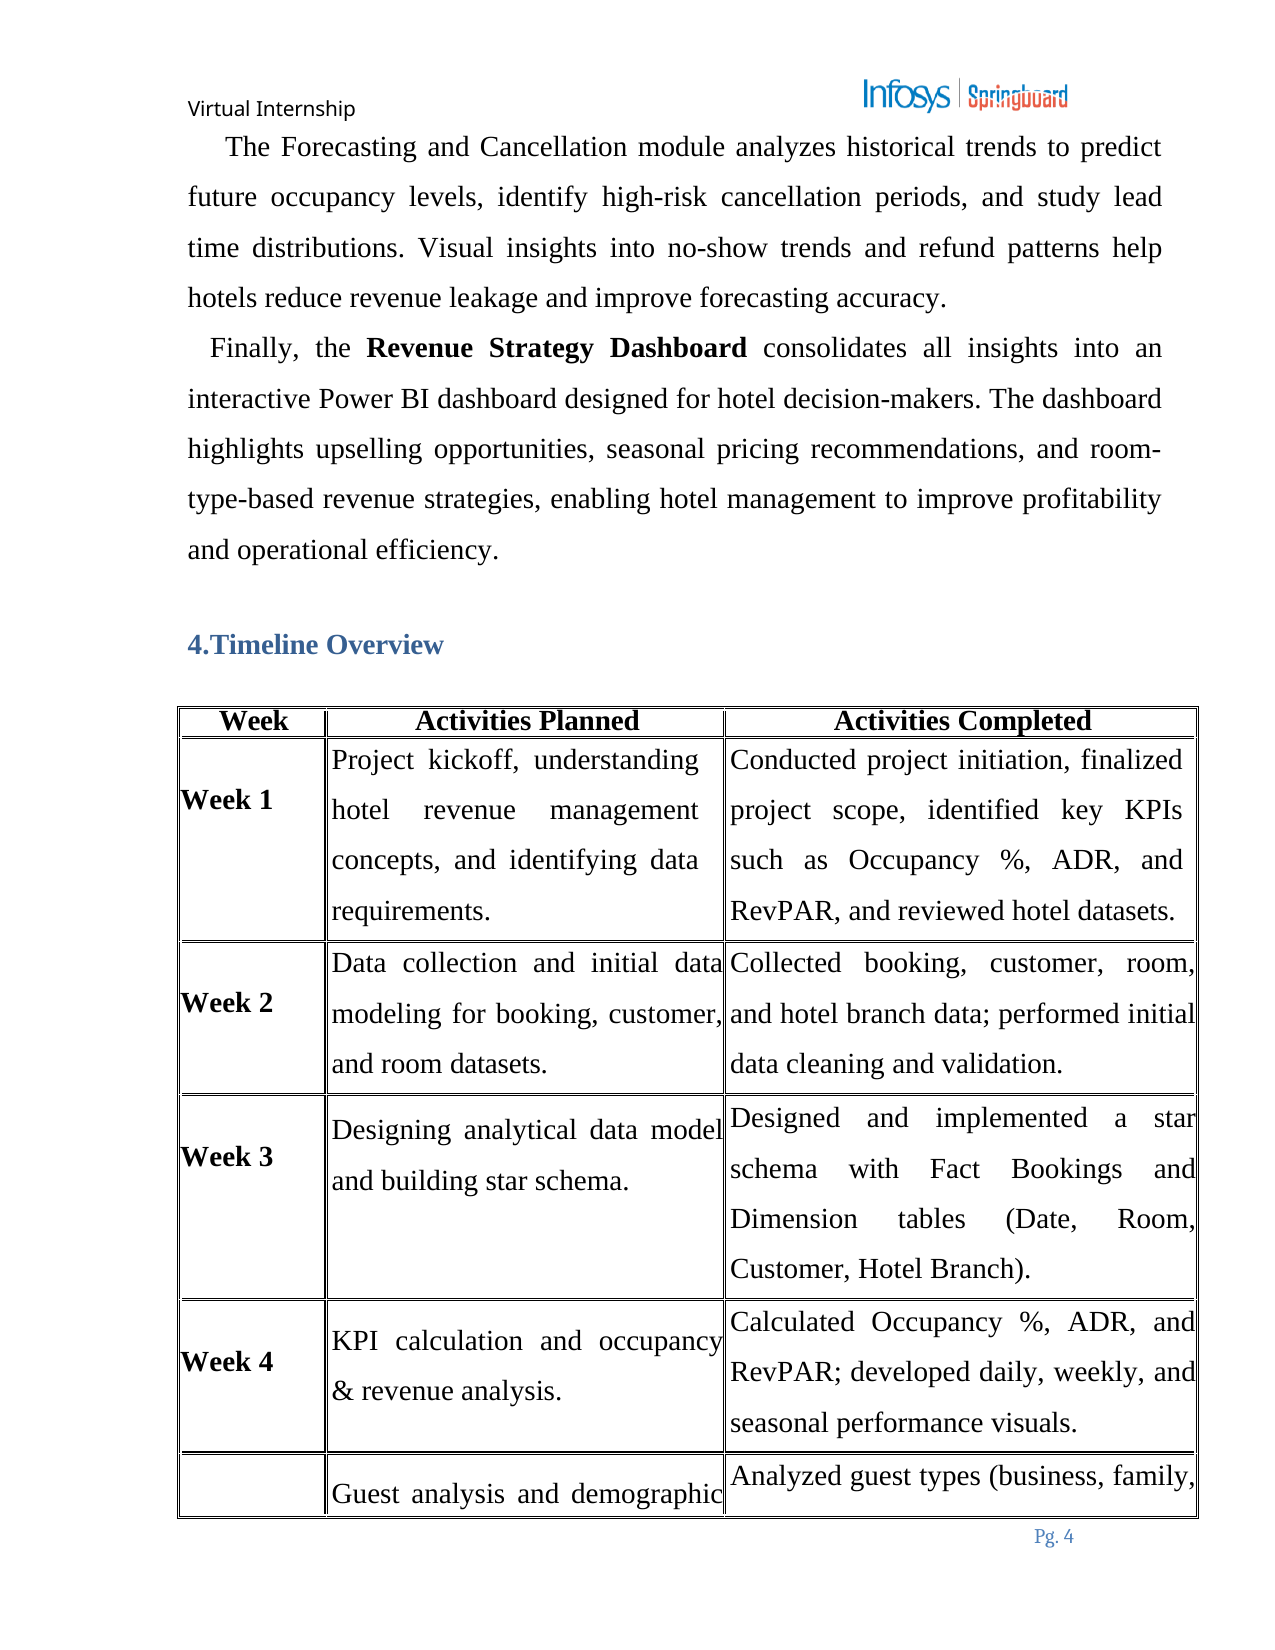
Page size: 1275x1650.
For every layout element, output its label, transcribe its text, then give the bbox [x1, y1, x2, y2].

text Finally, the Revenue Strategy Dashboard consolidates all insights into an interactive Power BI dashboard designed for hotel decision-makers. The dashboard highlights upselling opportunities, seasonal pricing recommendations, and room-type-based revenue strategies, enabling hotel management to improve profitability and operational efficiency. [187, 331, 1162, 565]
table_cell Week 4 [179, 1298, 326, 1451]
table_cell Week 2 [180, 940, 325, 1093]
table_cell Project kickoff, understanding hotel revenue management concepts, and identifying data requirements. [328, 739, 723, 939]
table_header Week [180, 709, 326, 736]
table_cell Designing analytical data model and building star schema. [328, 1096, 723, 1298]
table_cell Collected booking, customer, room, and hotel branch data; performed initial data cleaning and validation. [726, 940, 1196, 1093]
list Timeline Overview [187, 627, 1200, 661]
text The Forecasting and Cancellation module analyzes historical trends to predict future occupancy levels, identify high-risk cancellation periods, and study lead time distributions. Visual insights into no-show trends and refund patterns help hotels reduce revenue leakage and improve forecasting accuracy. [187, 129, 1163, 314]
table_cell Data collection and initial data modeling for booking, customer, and room datasets. [328, 943, 723, 1093]
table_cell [725, 1451, 1196, 1516]
table_cell Week 3 [179, 1093, 326, 1298]
table_cell Calculated Occupancy %, ADR, and RevPAR; developed daily, weekly, and seasonal performance visuals. [725, 1298, 1197, 1451]
table_cell Conducted project initiation, finalized project scope, identified key KPIs such as Occupancy %, ADR, and RevPAR, and reviewed hotel datasets. [726, 736, 1196, 939]
picture [863, 77, 1068, 114]
table_cell KPI calculation and occupancy & revenue analysis. [328, 1301, 723, 1451]
table_cell Week 5 [180, 1451, 326, 1516]
table_header Activities Planned [326, 707, 725, 736]
table_cell Designed and implemented a star schema with Fact Bookings and Dimension tables (Date, Room, Customer, Hotel Branch). [725, 1093, 1197, 1298]
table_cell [326, 1451, 725, 1516]
table_cell Week 1 [180, 736, 325, 939]
table_header Activities Completed [725, 709, 1196, 736]
